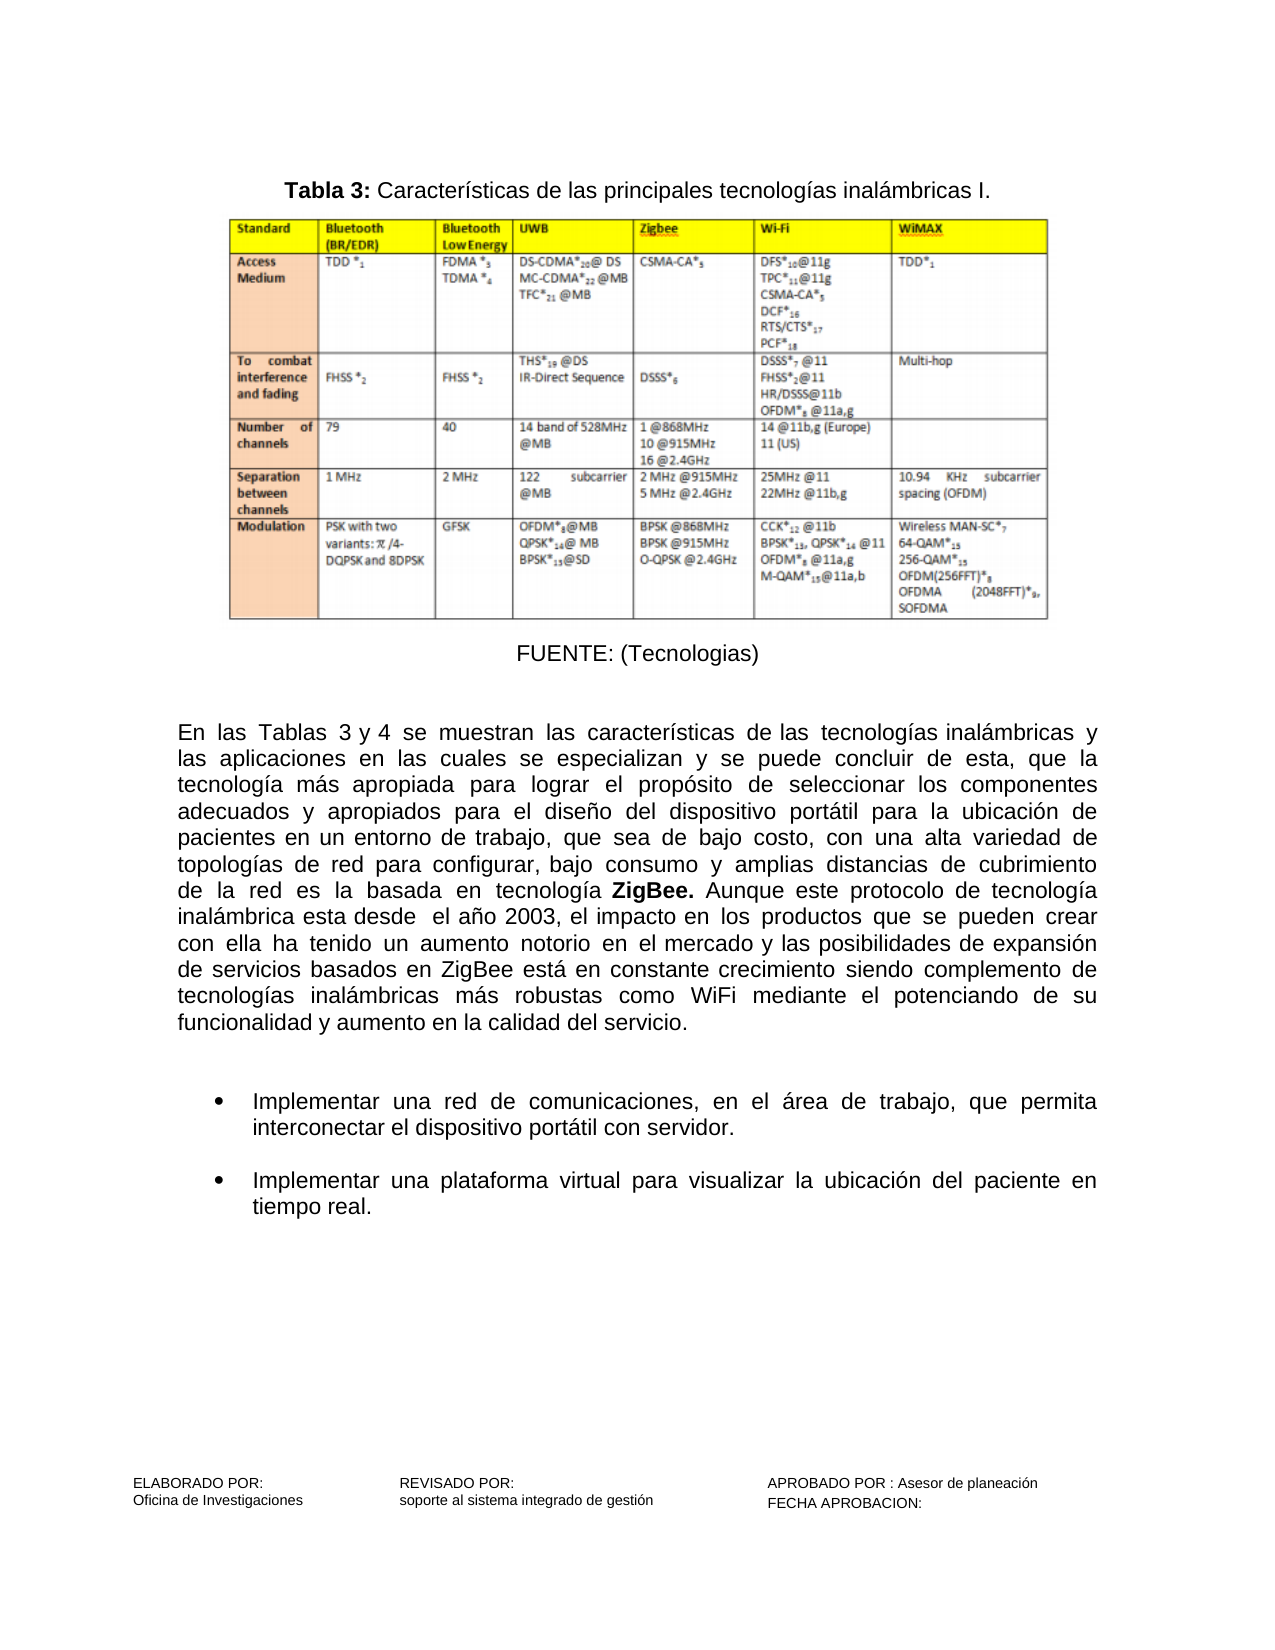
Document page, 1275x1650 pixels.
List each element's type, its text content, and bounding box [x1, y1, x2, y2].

text Tabla 3: Características de las principales tecnologías inalámbricas I. [177, 177, 1098, 203]
picture [209, 203, 1066, 640]
text En las Tablas 3 y 4 se muestran las características de las tecnologías inalámbricas y las aplicaciones en las cuales se especializan y se puede concluir de esta, que la tecnología más apropiada para lograr el propósito de seleccionar los componentes adecuados y apropiados para el diseño del dispositivo portátil para la ubicación de pacientes en un entorno de trabajo, que sea de bajo costo, con una alta variedad de topologías de red para configurar, bajo consumo y amplias distancias de cubrimiento de la red es la basada en tecnología ZigBee. Aunque este protocolo de tecnología inalámbrica esta desde el año 2003, el impacto en los productos que se pueden crear con ella ha tenido un aumento notorio en el mercado y las posibilidades de expansión de servicios basados en ZigBee está en constante crecimiento siendo complemento de tecnologías inalámbricas más robustas como WiFi mediante el potenciando de su funcionalidad y aumento en la calidad del servicio. [177, 719, 1098, 1035]
list Implementar una plataforma virtual para visualizar la ubicación del paciente en tiempo real. [215, 1167, 1098, 1219]
list Implementar una red de comunicaciones, en el área de trabajo, que permita interconectar el dispositivo portátil con servidor. [215, 1088, 1098, 1140]
text FUENTE: [177, 640, 1098, 666]
